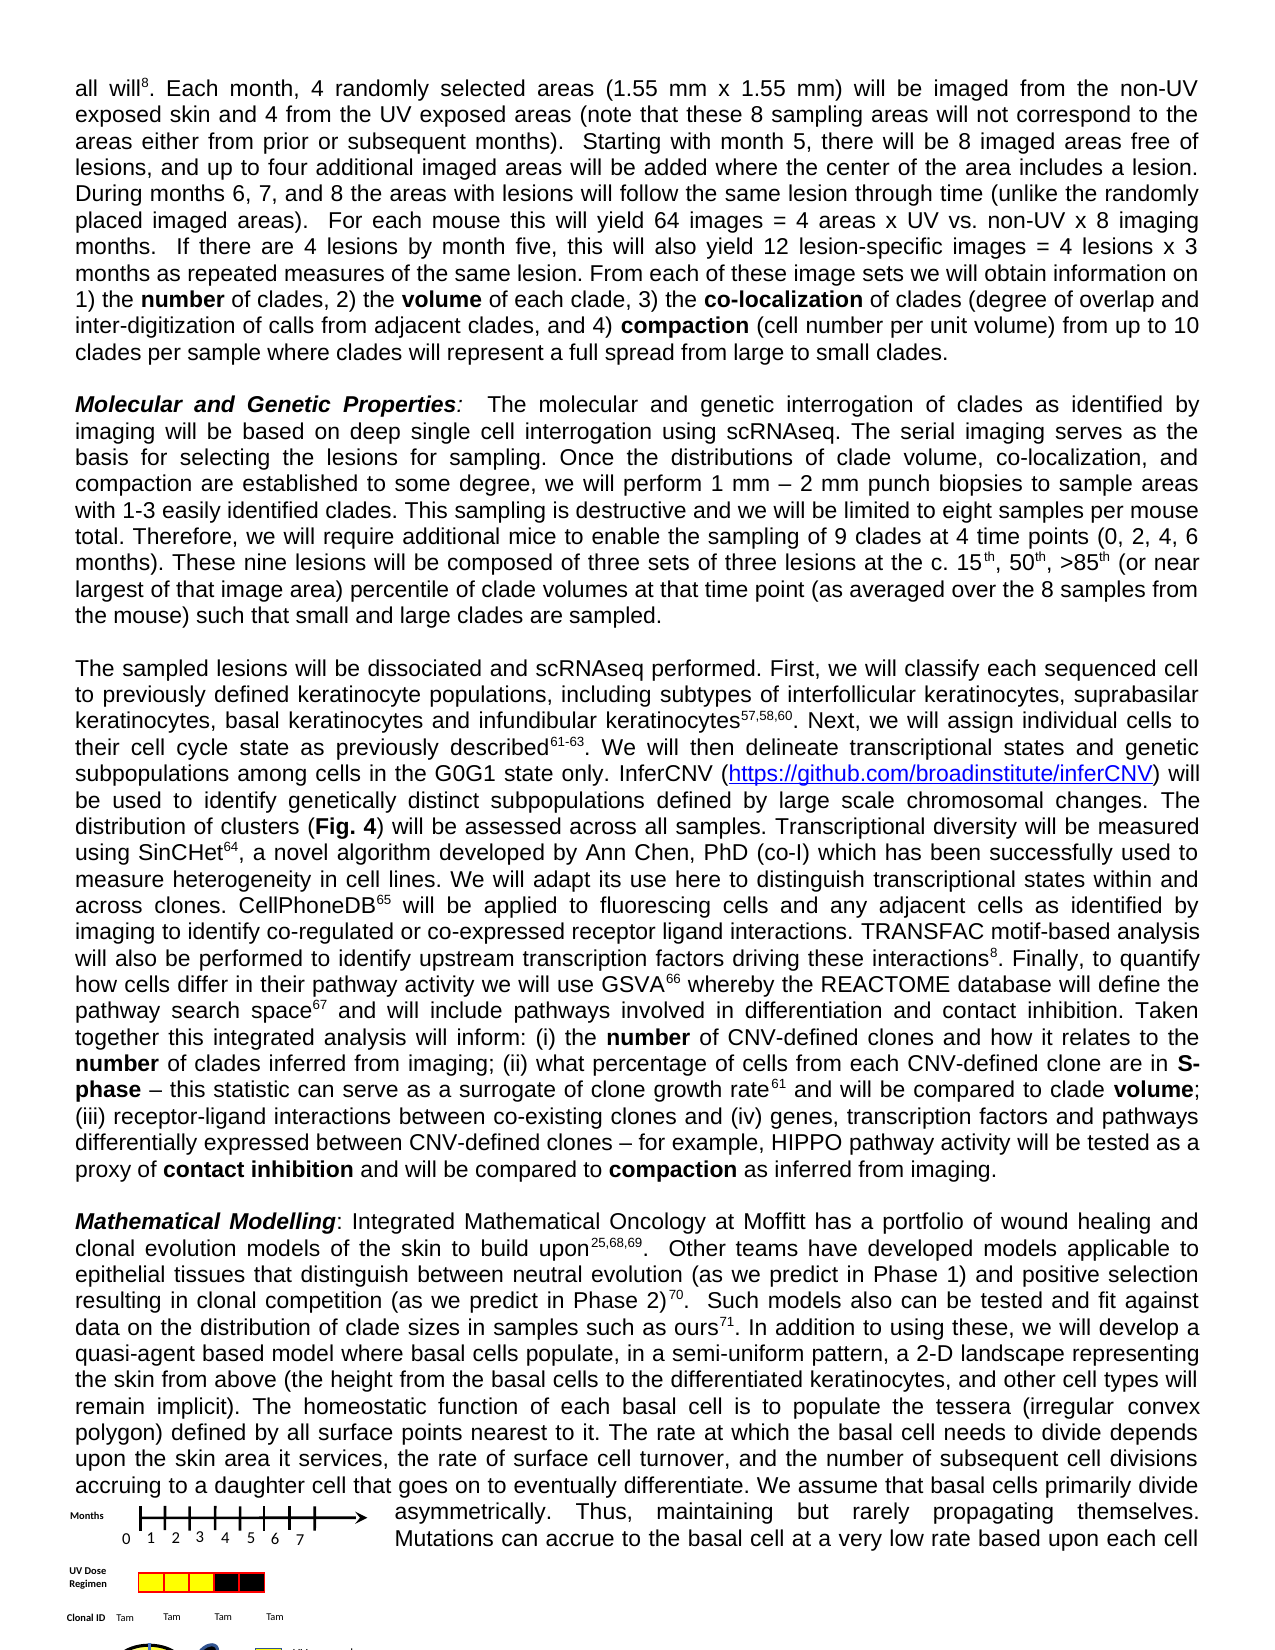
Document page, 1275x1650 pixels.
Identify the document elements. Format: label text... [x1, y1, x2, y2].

text The sampled lesions will be dissociated and scRNAseq performed. First, we will classify each sequenced cell to previously defined keratinocyte populations, including subtypes of interfollicular keratinocytes, suprabasilar keratinocytes, basal keratinocytes and infundibular keratinocytes57,58,60. Next, we will assign individual cells to their cell cycle state as previously described61-63. We will then delineate transcriptional states and genetic subpopulations among cells in the G0G1 state only. InferCNV (https://github.com/broadinstitute/inferCNV) will be used to identify genetically distinct subpopulations defined by large scale chromosomal changes. The distribution of clusters (Fig. 4) will be assessed across all samples. Transcriptional diversity will be measured using SinCHet64, a novel algorithm developed by Ann Chen, PhD (co-I) which has been successfully used to measure heterogeneity in cell lines. We will adapt its use here to distinguish transcriptional states within and across clones. CellPhoneDB65 will be applied to fluorescing cells and any adjacent cells as identified by imaging to identify co-regulated or co-expressed receptor ligand interactions. TRANSFAC motif-based analysis will also be performed to identify upstream transcription factors driving these interactions8. Finally, to quantify how cells differ in their pathway activity we will use GSVA66 whereby the REACTOME database will define the pathway search space67 and will include pathways involved in differentiation and contact inhibition. Taken together this integrated analysis will inform: (i) the number of CNV-defined clones and how it relates to the number of clades inferred from imaging; (ii) what percentage of cells from each CNV-defined clone are in S-phase – this statistic can serve as a surrogate of clone growth rate61 and will be compared to clade volume; (iii) receptor-ligand interactions between co-existing clones and (iv) genes, transcription factors and pathways differentially expressed between CNV-defined clones – for example, HIPPO pathway activity will be tested as a proxy of contact inhibition and will be compared to compaction as inferred from imaging. [75, 655, 1200, 1182]
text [75, 1208, 1200, 1551]
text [75, 75, 1200, 365]
text Molecular and Genetic Properties: The molecular and genetic interrogation of clades as identified by imaging will be based on deep single cell interrogation using scRNAseq. The serial imaging serves as the basis for selecting the lesions for sampling. Once the distributions of clade volume, co-localization, and compaction are established to some degree, we will perform 1 mm – 2 mm punch biopsies to sample areas with 1-3 easily identified clades. This sampling is destructive and we will be limited to eight samples per mouse total. Therefore, we will require additional mice to enable the sampling of 9 clades at 4 time points (0, 2, 4, 6 months). These nine lesions will be composed of three sets of three lesions at the c. 15th, 50th, >85th (or near largest of that image area) percentile of clade volumes at that time point (as averaged over the 8 samples from the mouse) such that small and large clades are sampled. [75, 391, 1200, 628]
